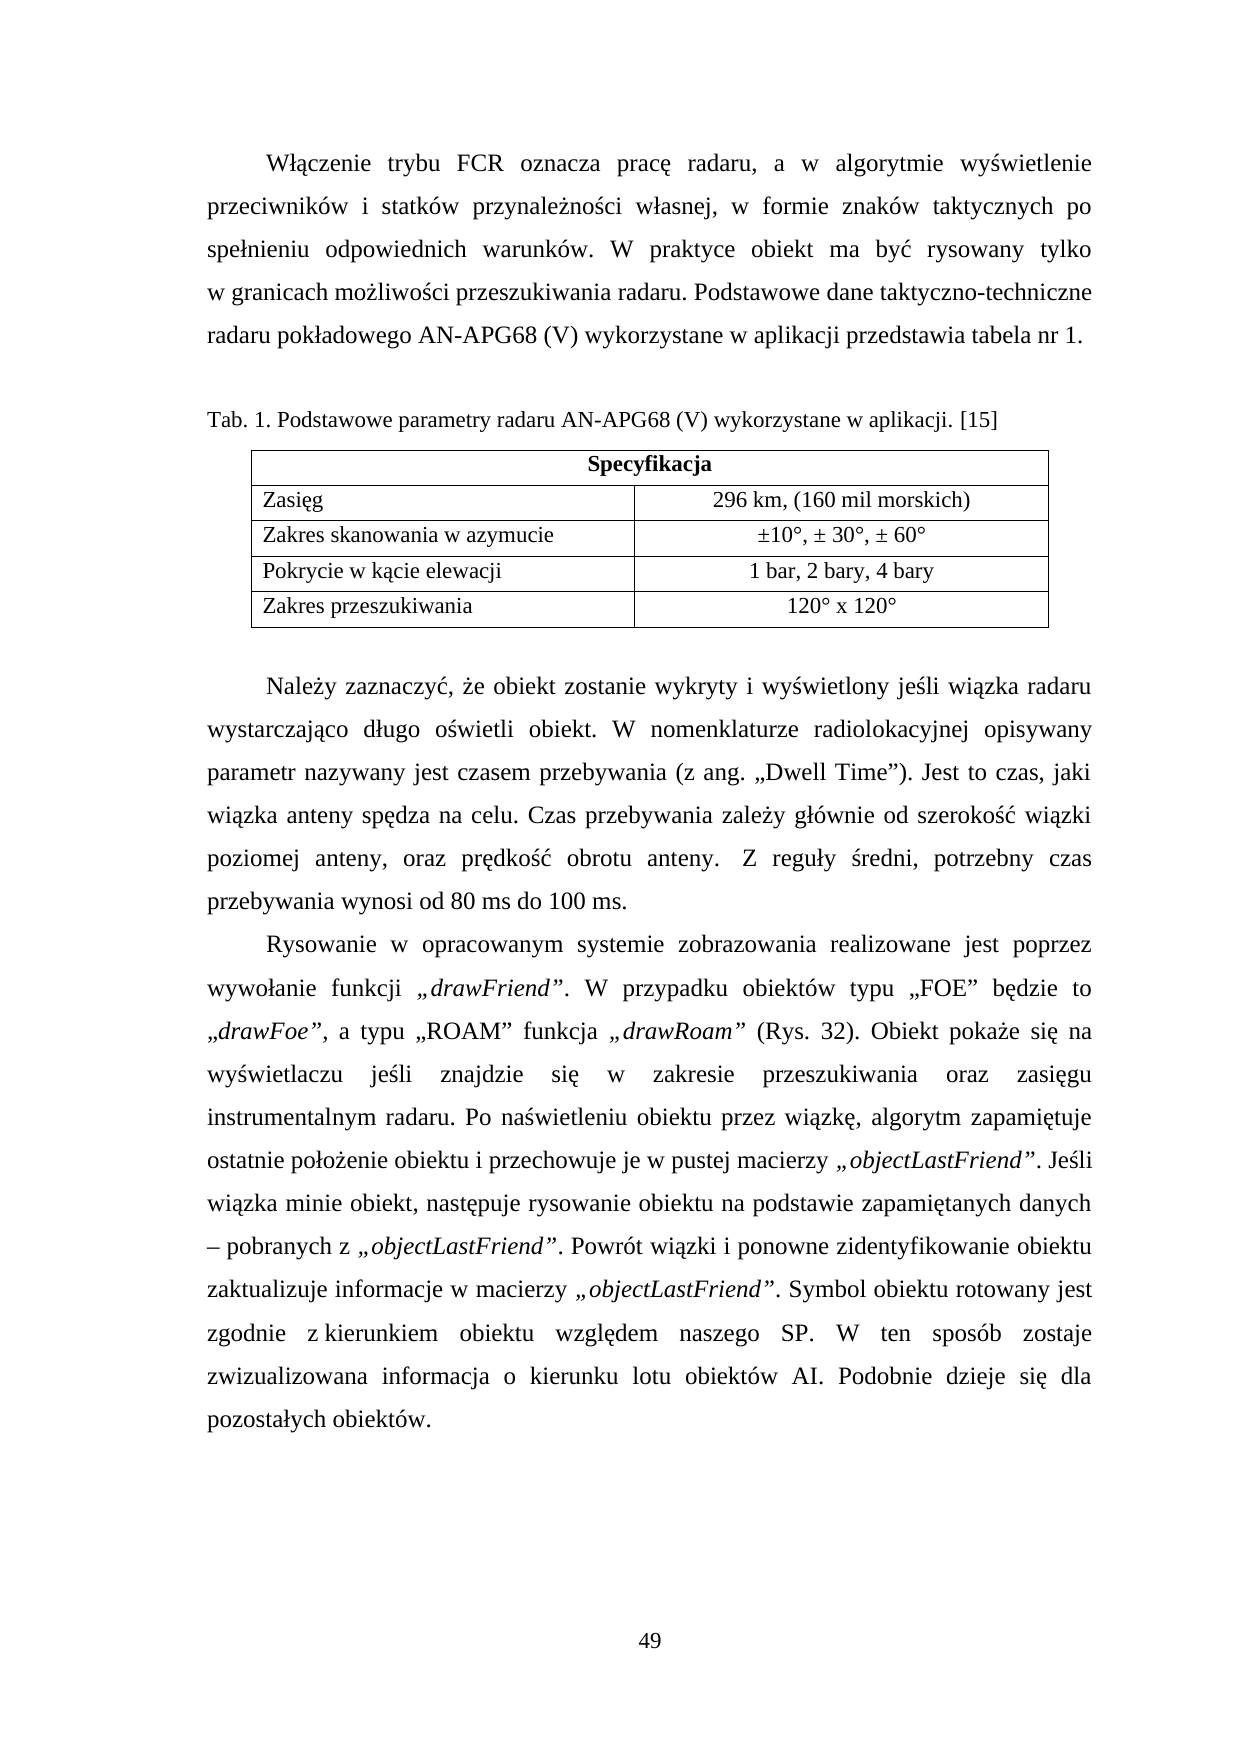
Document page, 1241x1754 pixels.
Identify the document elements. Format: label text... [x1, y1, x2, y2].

table_cell 120° x 120° [635, 592, 1048, 627]
table_header Specyfikacja [252, 451, 1048, 485]
table_cell 1 bar, 2 bary, 4 bary [635, 557, 1048, 591]
table_cell Pokrycie w kącie elewacji [252, 557, 634, 591]
text Tab. 1. Podstawowe parametry radaru AN-APG68 (V) wykorzystane w aplikacji. [15] [207, 406, 1092, 433]
table_cell Zakres przeszukiwania [252, 592, 634, 627]
table_cell 296 km, (160 mil morskich) [635, 486, 1048, 520]
table_cell Zakres skanowania w azymucie [252, 521, 634, 556]
text Należy zaznaczyć, że obiekt zostanie wykryty i wyświetlony jeśli wiązka radaru wystarczająco długo oświetli obiekt. W nomenklaturze radiolokacyjnej opisywany parametr nazywany jest czasem przebywania (z ang. „Dwell Time”). Jest to czas, jaki wiązka anteny spędza na celu. Czas przebywania zależy głównie od szerokość wiązki poziomej anteny, oraz prędkość obrotu anteny. Z reguły średni, potrzebny czas przebywania wynosi od 80 ms do 100 ms. [207, 671, 1092, 915]
table_cell Zasięg [252, 486, 634, 520]
table_cell ±10°, ± 30°, ± 60° [635, 521, 1048, 556]
text Włączenie trybu FCR oznacza pracę radaru, a w algorytmie wyświetlenie przeciwników i statków przynależności własnej, w formie znaków taktycznych po spełnieniu odpowiednich warunków. W praktyce obiekt ma być rysowany tylko w granicach możliwości przeszukiwania radaru. Podstawowe dane taktyczno-techniczne radaru pokładowego AN-APG68 (V) wykorzystane w aplikacji przedstawia tabela nr 1. [207, 148, 1092, 349]
text Rysowanie w opracowanym systemie zobrazowania realizowane jest poprzez wywołanie funkcji „drawFriend”. W przypadku obiektów typu „FOE” będzie to „drawFoe”, a typu „ROAM” funkcja „drawRoam” (Rys. 32). Obiekt pokaże się na wyświetlaczu jeśli znajdzie się w zakresie przeszukiwania oraz zasięgu instrumentalnym radaru. Po naświetleniu obiektu przez wiązkę, algorytm zapamiętuje ostatnie położenie obiektu i przechowuje je w pustej macierzy „objectLastFriend”. Jeśli wiązka minie obiekt, następuje rysowanie obiektu na podstawie zapamiętanych danych – pobranych z „objectLastFriend”. Powrót wiązki i ponowne zidentyfikowanie obiektu zaktualizuje informacje w macierzy „objectLastFriend”. Symbol obiektu rotowany jest zgodnie z kierunkiem obiektu względem naszego SP. W ten sposób zostaje zwizualizowana informacja o kierunku lotu obiektów AI. Podobnie dzieje się dla pozostałych obiektów. [207, 929, 1092, 1433]
